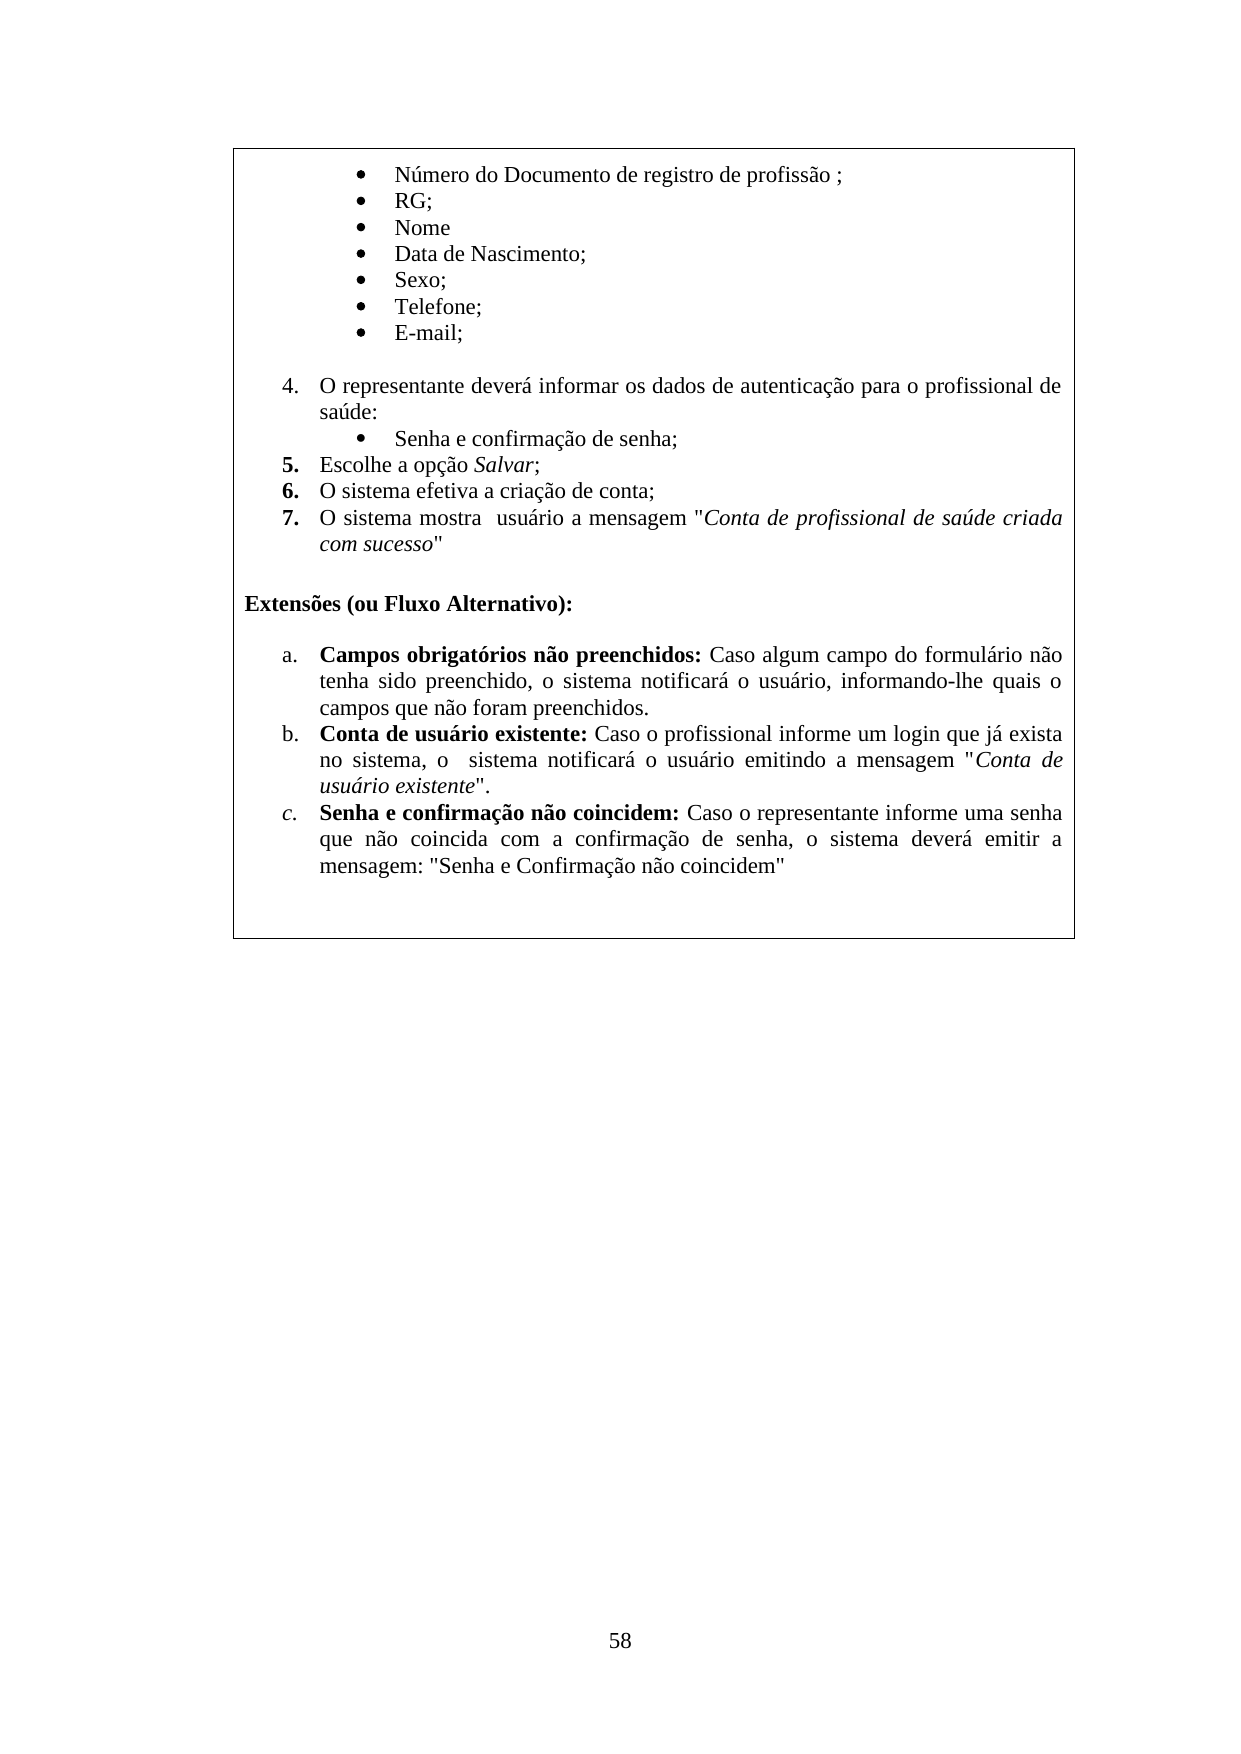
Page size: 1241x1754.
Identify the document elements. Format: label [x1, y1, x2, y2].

table_header [234, 149, 1074, 938]
